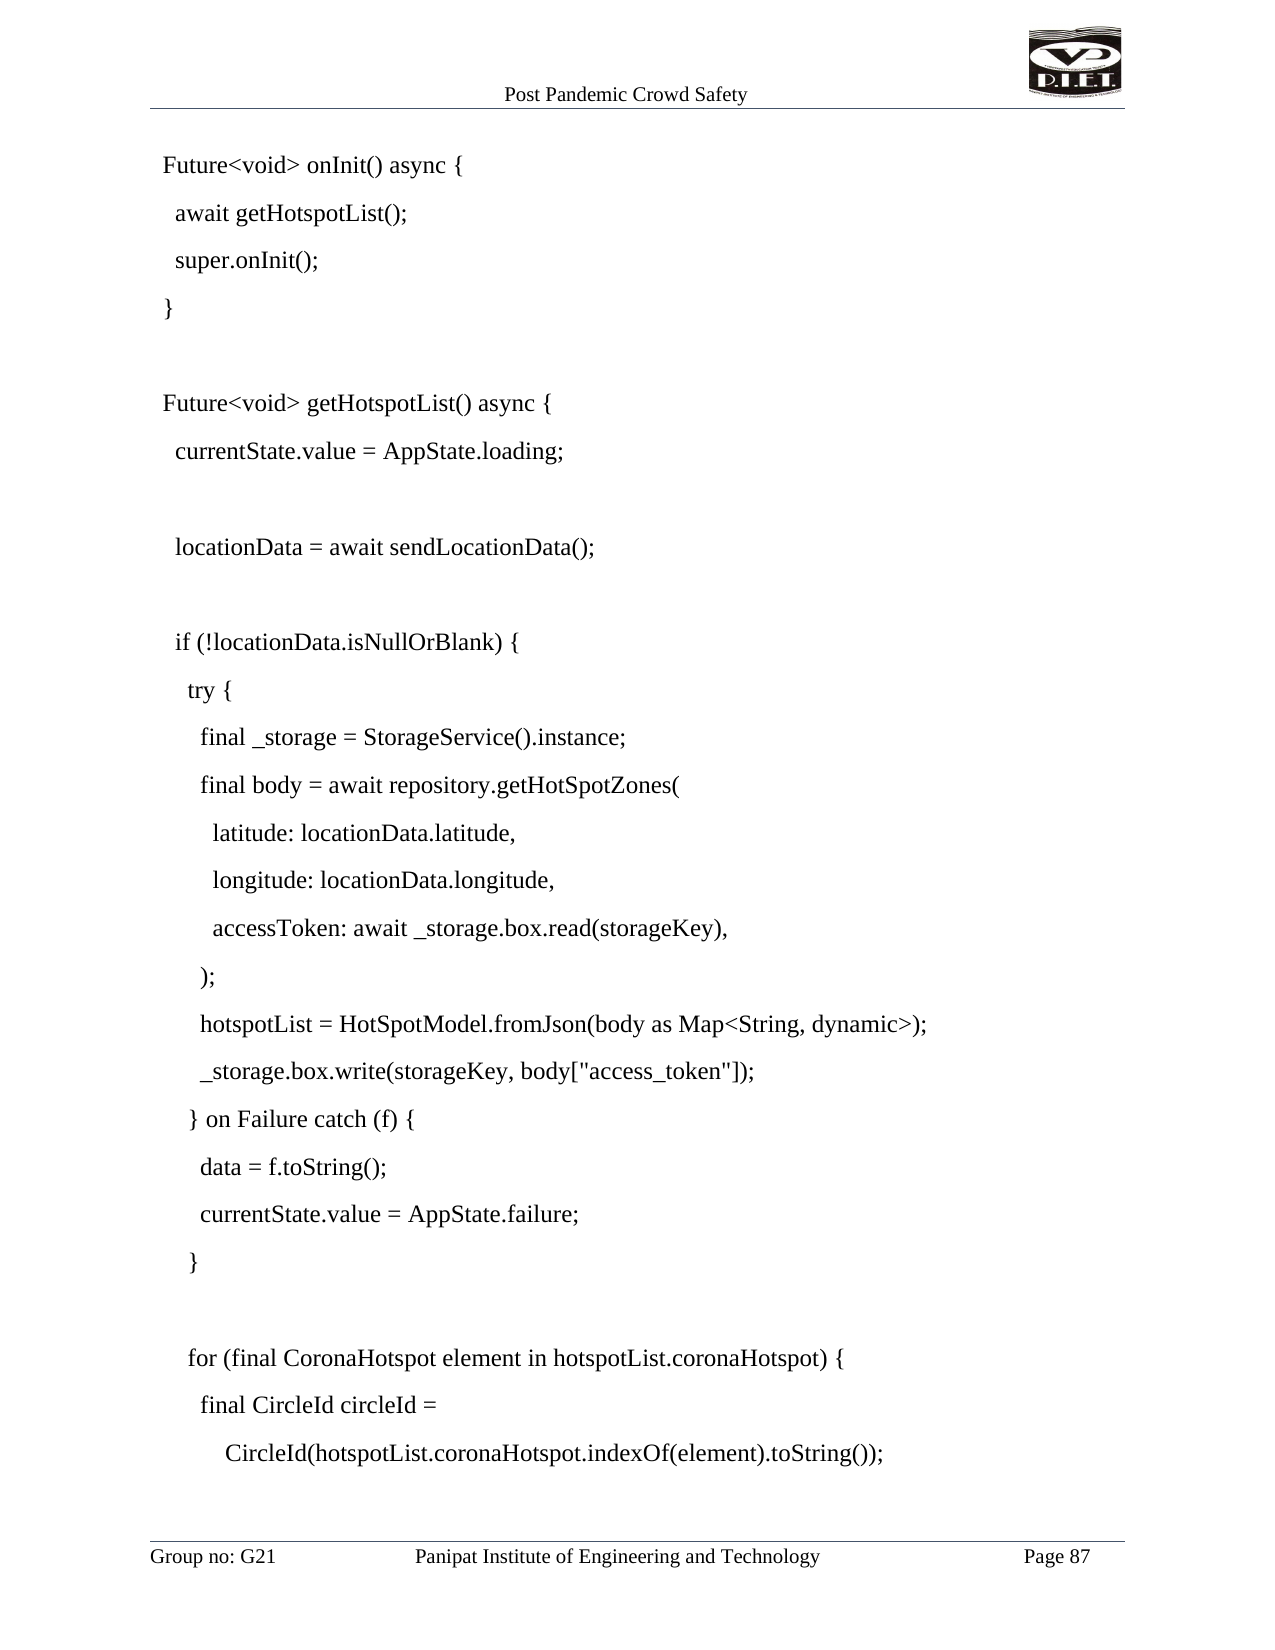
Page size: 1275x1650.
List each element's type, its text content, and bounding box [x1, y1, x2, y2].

text final _storage = StorageService().instance; [150, 722, 1125, 751]
text } on Failure catch (f) { [150, 1104, 1125, 1133]
text hotspotList = HotSpotModel.fromJson(body as Map<String, dynamic>); [150, 1009, 1125, 1037]
text ); [150, 961, 1125, 990]
text longitude: locationData.longitude, [150, 866, 1125, 894]
text } [150, 1247, 1125, 1276]
text Future<void> getHotspotList() async { [150, 388, 1125, 417]
text currentState.value = AppState.failure; [150, 1199, 1125, 1228]
text final body = await repository.getHotSpotZones( [150, 770, 1125, 799]
text accessToken: await _storage.box.read(storageKey), [150, 913, 1125, 942]
text locationData = await sendLocationData(); [150, 532, 1125, 560]
text CircleId(hotspotList.coronaHotspot.indexOf(element).toString()); [150, 1438, 1125, 1467]
text for (final CoronaHotspot element in hotspotList.coronaHotspot) { [150, 1343, 1125, 1371]
text latitude: locationData.latitude, [150, 818, 1125, 847]
text Future<void> onInit() async { [150, 150, 1125, 179]
text } [150, 293, 1125, 322]
text final CircleId circleId = [150, 1390, 1125, 1419]
text super.onInit(); [150, 245, 1125, 274]
text await getHotspotList(); [150, 198, 1125, 226]
text data = f.toString(); [150, 1152, 1125, 1181]
text _storage.box.write(storageKey, body["access_token"]); [150, 1056, 1125, 1085]
text if (!locationData.isNullOrBlank) { [150, 627, 1125, 656]
text try { [150, 675, 1125, 703]
picture [1029, 23, 1122, 101]
text currentState.value = AppState.loading; [150, 436, 1125, 465]
